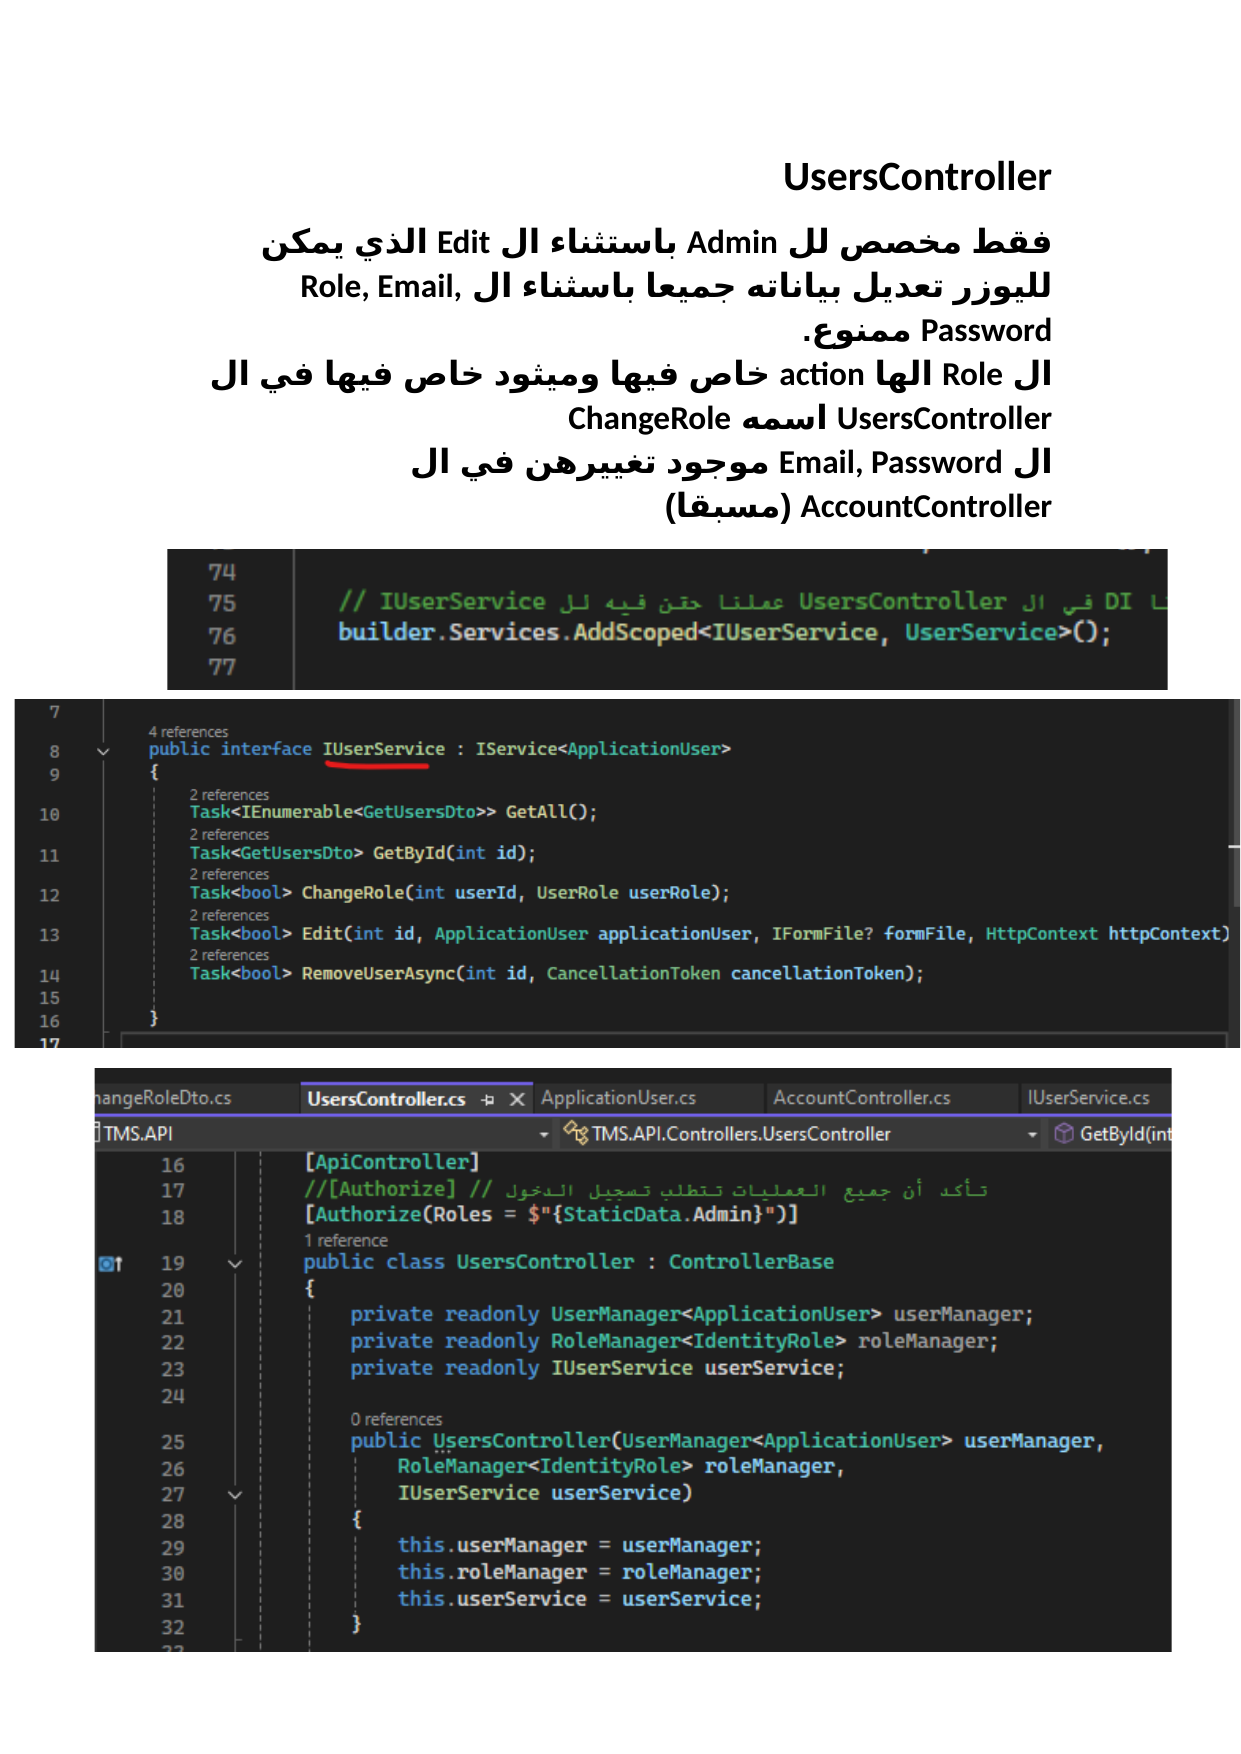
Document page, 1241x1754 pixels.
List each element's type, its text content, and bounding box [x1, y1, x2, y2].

text فقط مخصص لل Admin باستثناء ال Edit الذي يمكن لليوزر تعديل بياناته جميعا باسثناء ال Role, Email, Password ممنوع. ال Role الها action خاص فيها وميثود خاص فيها في ال UsersController اسمه ChangeRole ال Email, Password موجود تغييرهن في ال AccountController (مسبقا) [187, 222, 1053, 525]
text UsersController [187, 150, 1053, 201]
picture [167, 549, 1168, 690]
picture [14, 699, 1241, 1048]
picture [94, 1068, 1172, 1652]
